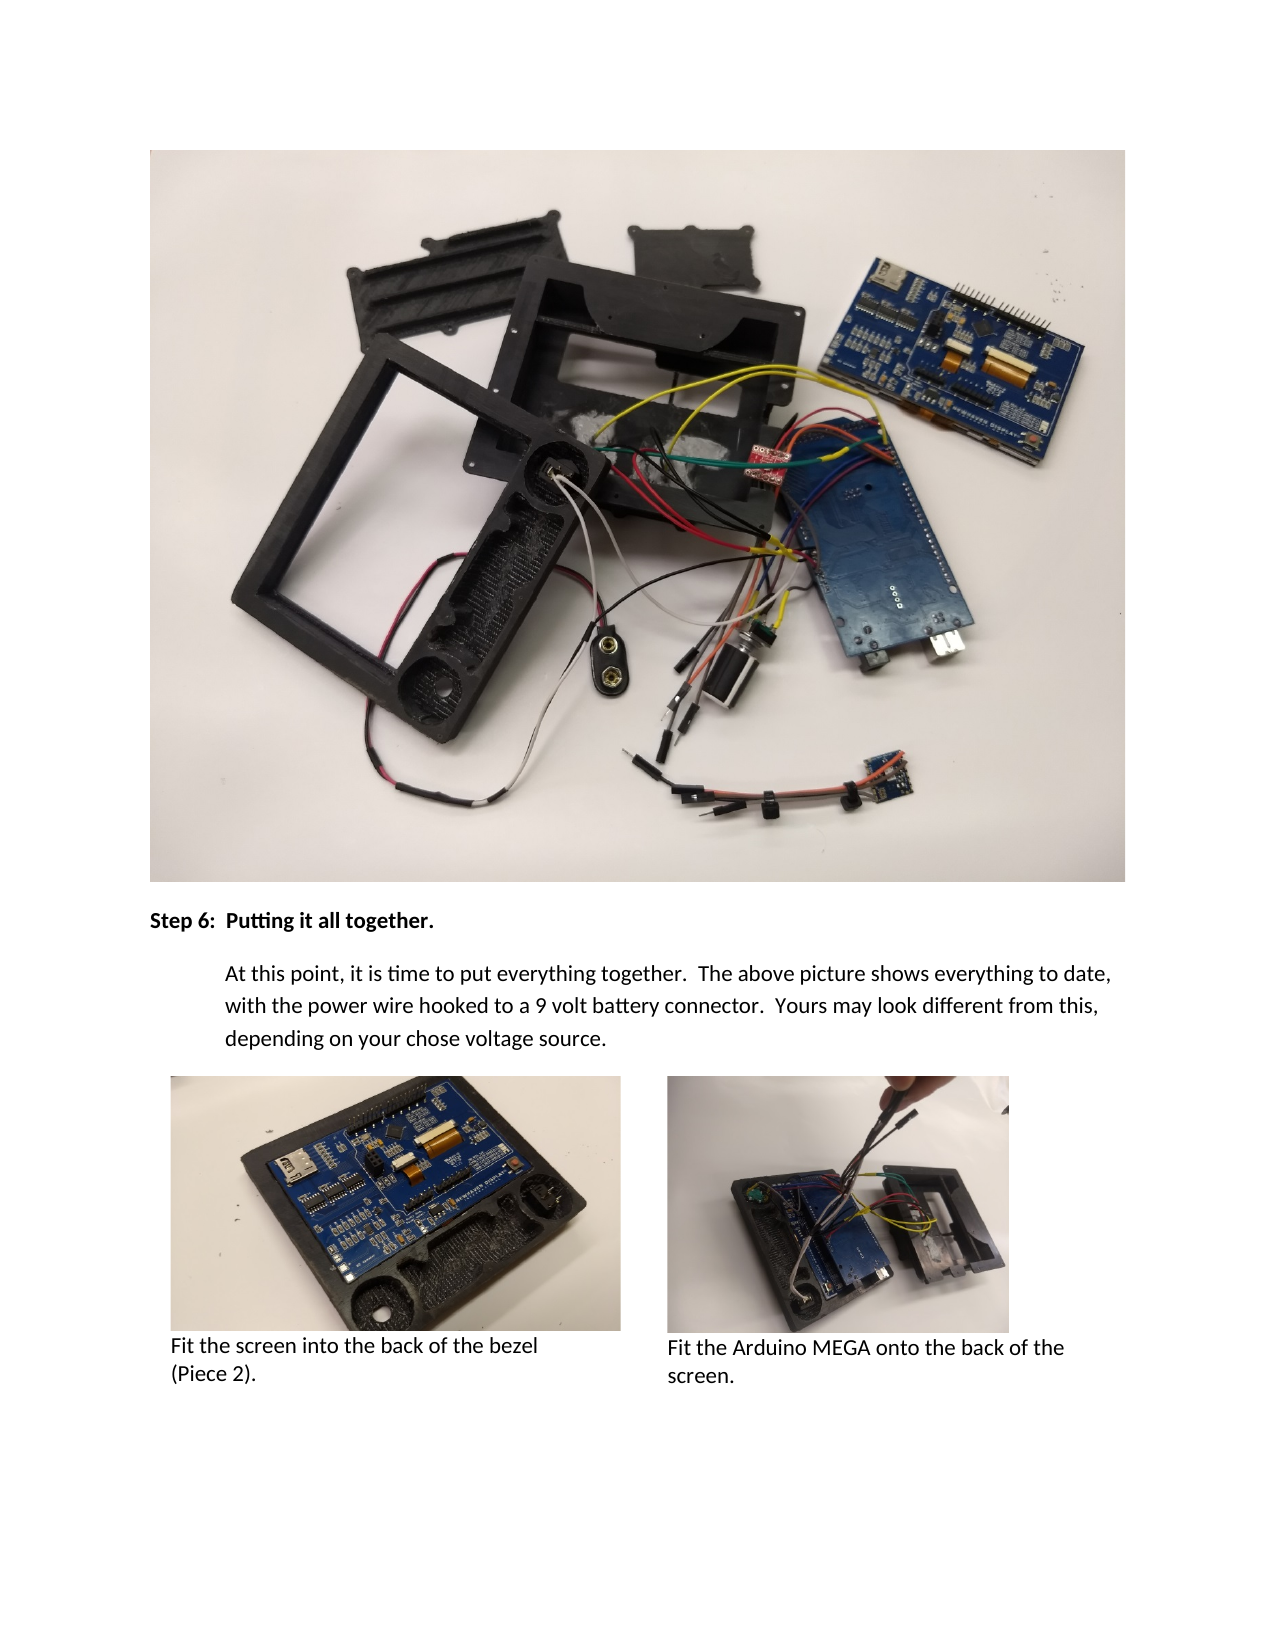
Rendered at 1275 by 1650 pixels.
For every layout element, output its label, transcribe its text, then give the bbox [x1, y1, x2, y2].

text Step 6: Putting it all together. [150, 906, 1125, 934]
text At this point, it is time to put everything together. The above picture shows everything to date, with the power wire hooked to a 9 volt battery connector. Yours may look different from this, depending on your chose voltage source. [225, 959, 1125, 1052]
picture [170, 1076, 621, 1331]
table_header Fit the Arduino MEGA onto the back of the screen. [656, 1077, 1136, 1417]
picture [150, 150, 1125, 882]
table_header Fit the screen into the back of the bezel (Piece 2). [159, 1077, 656, 1417]
picture [667, 1076, 1009, 1333]
